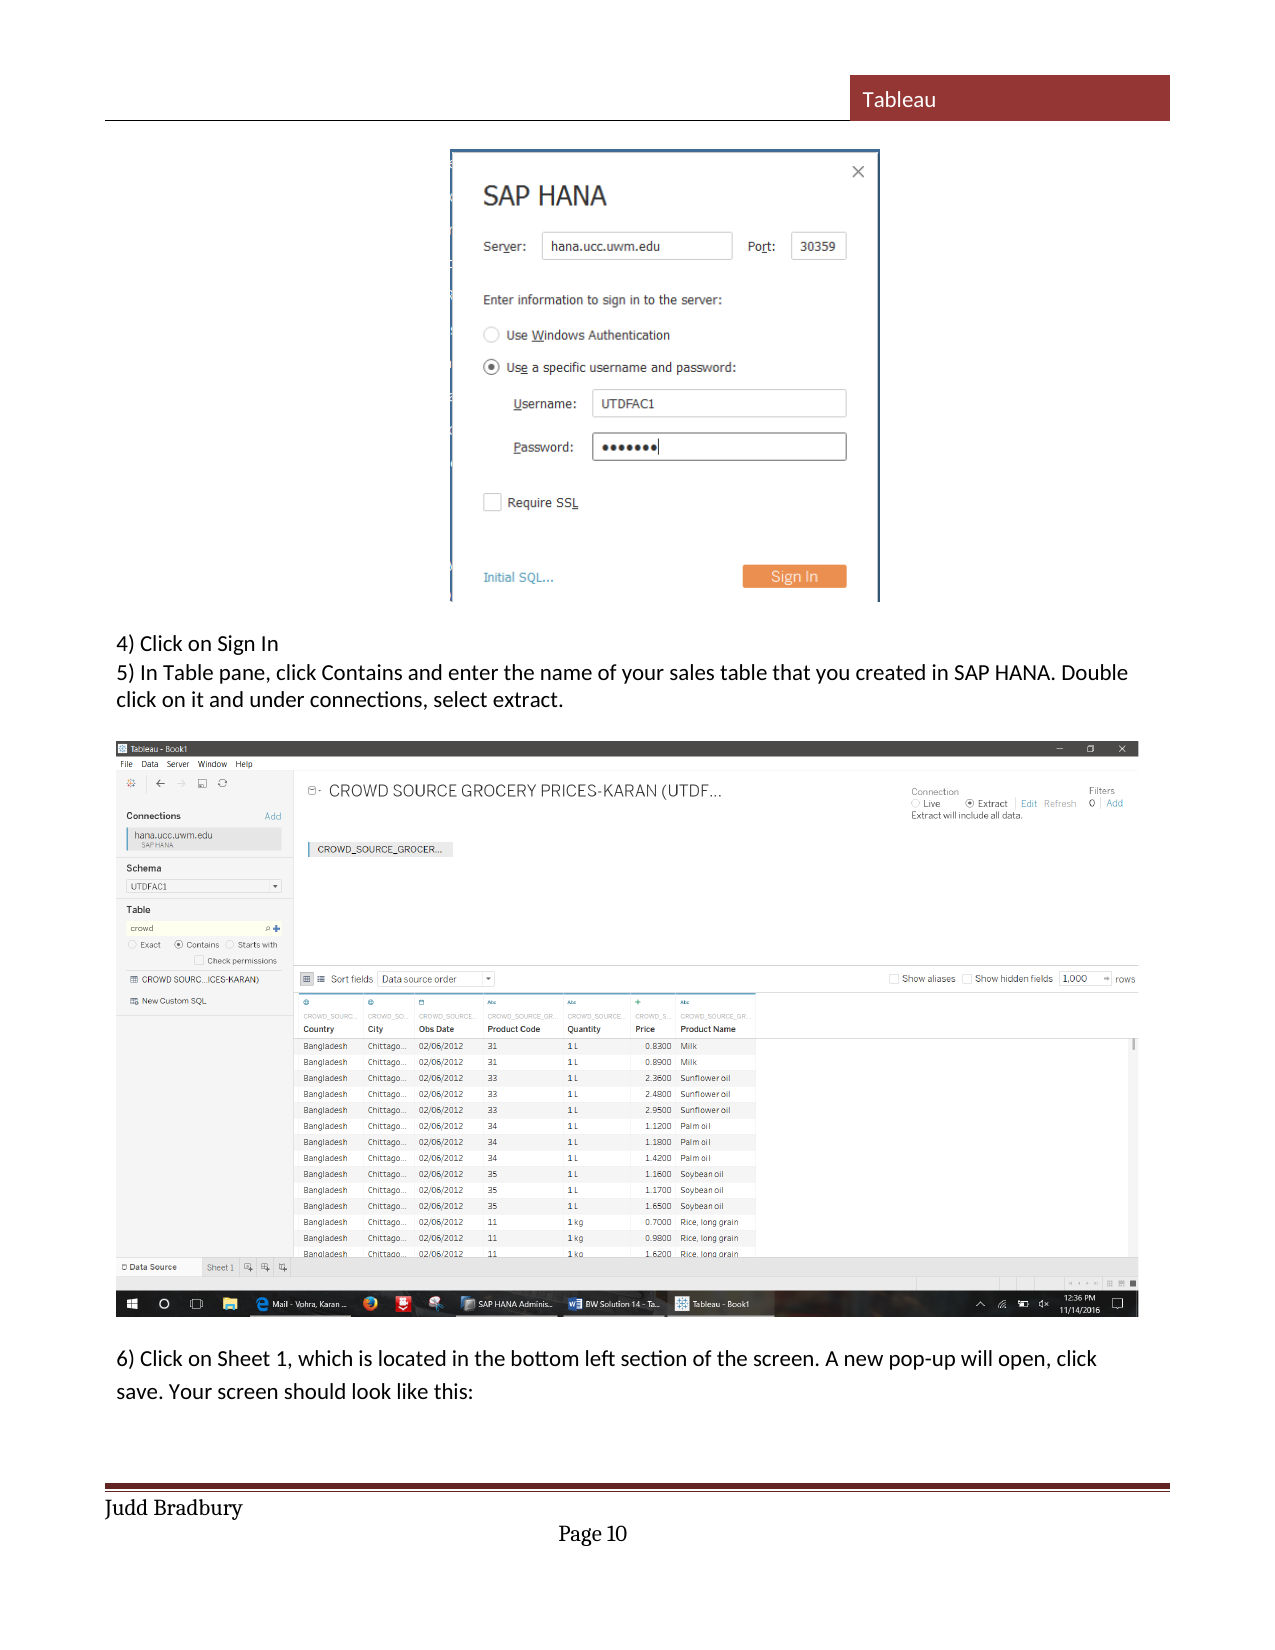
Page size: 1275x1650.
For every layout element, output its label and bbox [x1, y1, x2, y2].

picture [450, 149, 880, 602]
picture [116, 741, 1139, 1317]
table_cell [105, 150, 1149, 1429]
